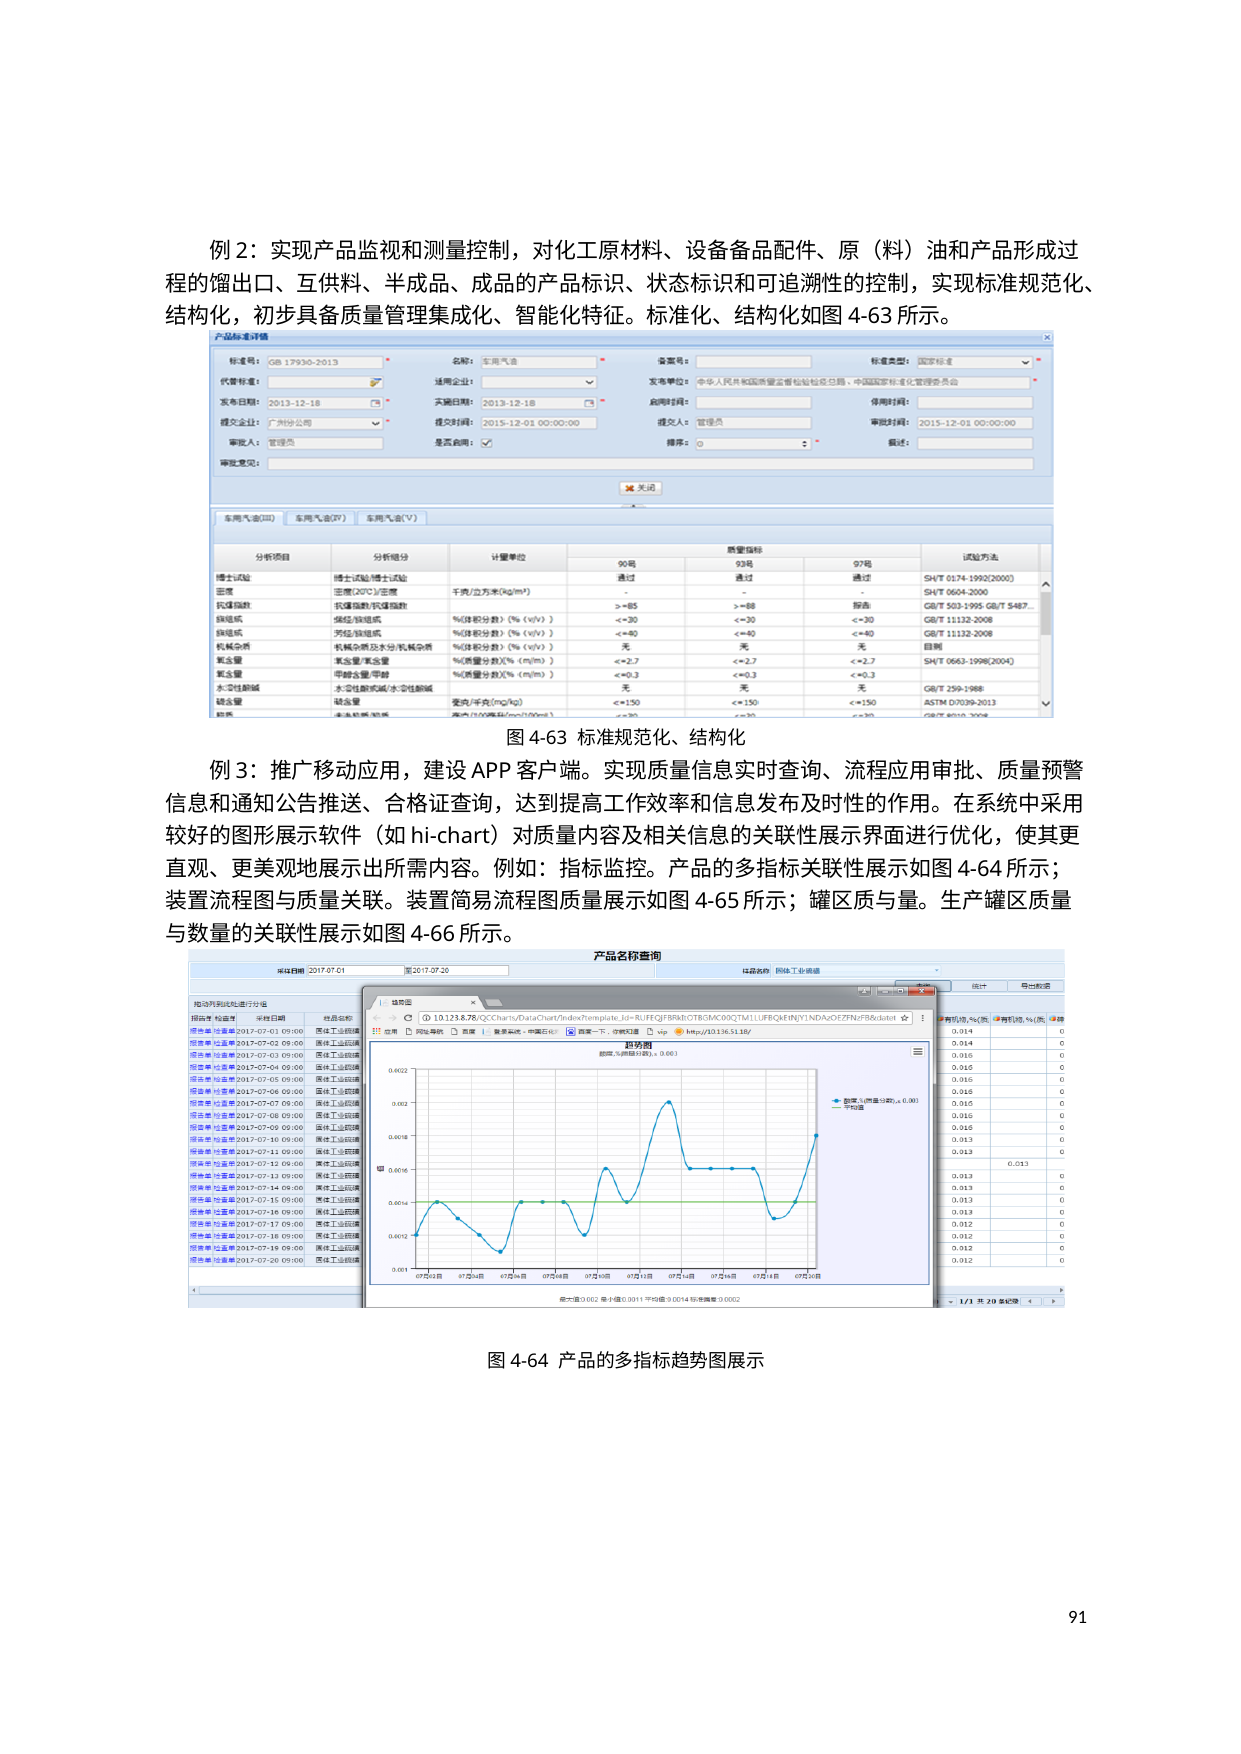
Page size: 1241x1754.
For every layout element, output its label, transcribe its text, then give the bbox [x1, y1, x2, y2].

text 例2：实现产品监视和测量控制，对化工原材料、设备备品配件、原（料）油和产品形成过程的馏出口、互供料、半成品、成品的产品标识、状态标识和可追溯性的控制，实现标准规范化、结构化，初步具备质量管理集成化、智能化特征。标准化、结构化如图4-63所示。 [165, 297, 1087, 330]
text 例2：实现产品监视和测量控制，对化工原材料、设备备品配件、原（料）油和产品形成过程的馏出口、互供料、半成品、成品的产品标识、状态标识和可追溯性的控制，实现标准规范化、结构化，初步具备质量管理集成化、智能化特征。标准化、结构化如图4-63所示。 [165, 233, 1087, 266]
text 图4-64 产品的多指标趋势图展示 [165, 1343, 1087, 1376]
picture [209, 330, 1054, 718]
text 例3：推广移动应用，建设APP客户端。实现质量信息实时查询、流程应用审批、质量预警信息和通知公告推送、合格证查询，达到提高工作效率和信息发布及时性的作用。在系统中采用较好的图形展示软件（如hi-chart）对质量内容及相关信息的关联性展示界面进行优化，使其更直观、更美观地展示出所需内容。例如：指标监控。产品的多指标关联性展示如图4-64所示；装置流程图与质量关联。装置简易流程图质量展示如图4-65所示；罐区质与量。生产罐区质量与数量的关联性展示如图4-66所示。 [165, 753, 1087, 948]
text 图4-63 标准规范化、结构化 [165, 720, 1087, 753]
picture [187, 947, 1065, 1308]
